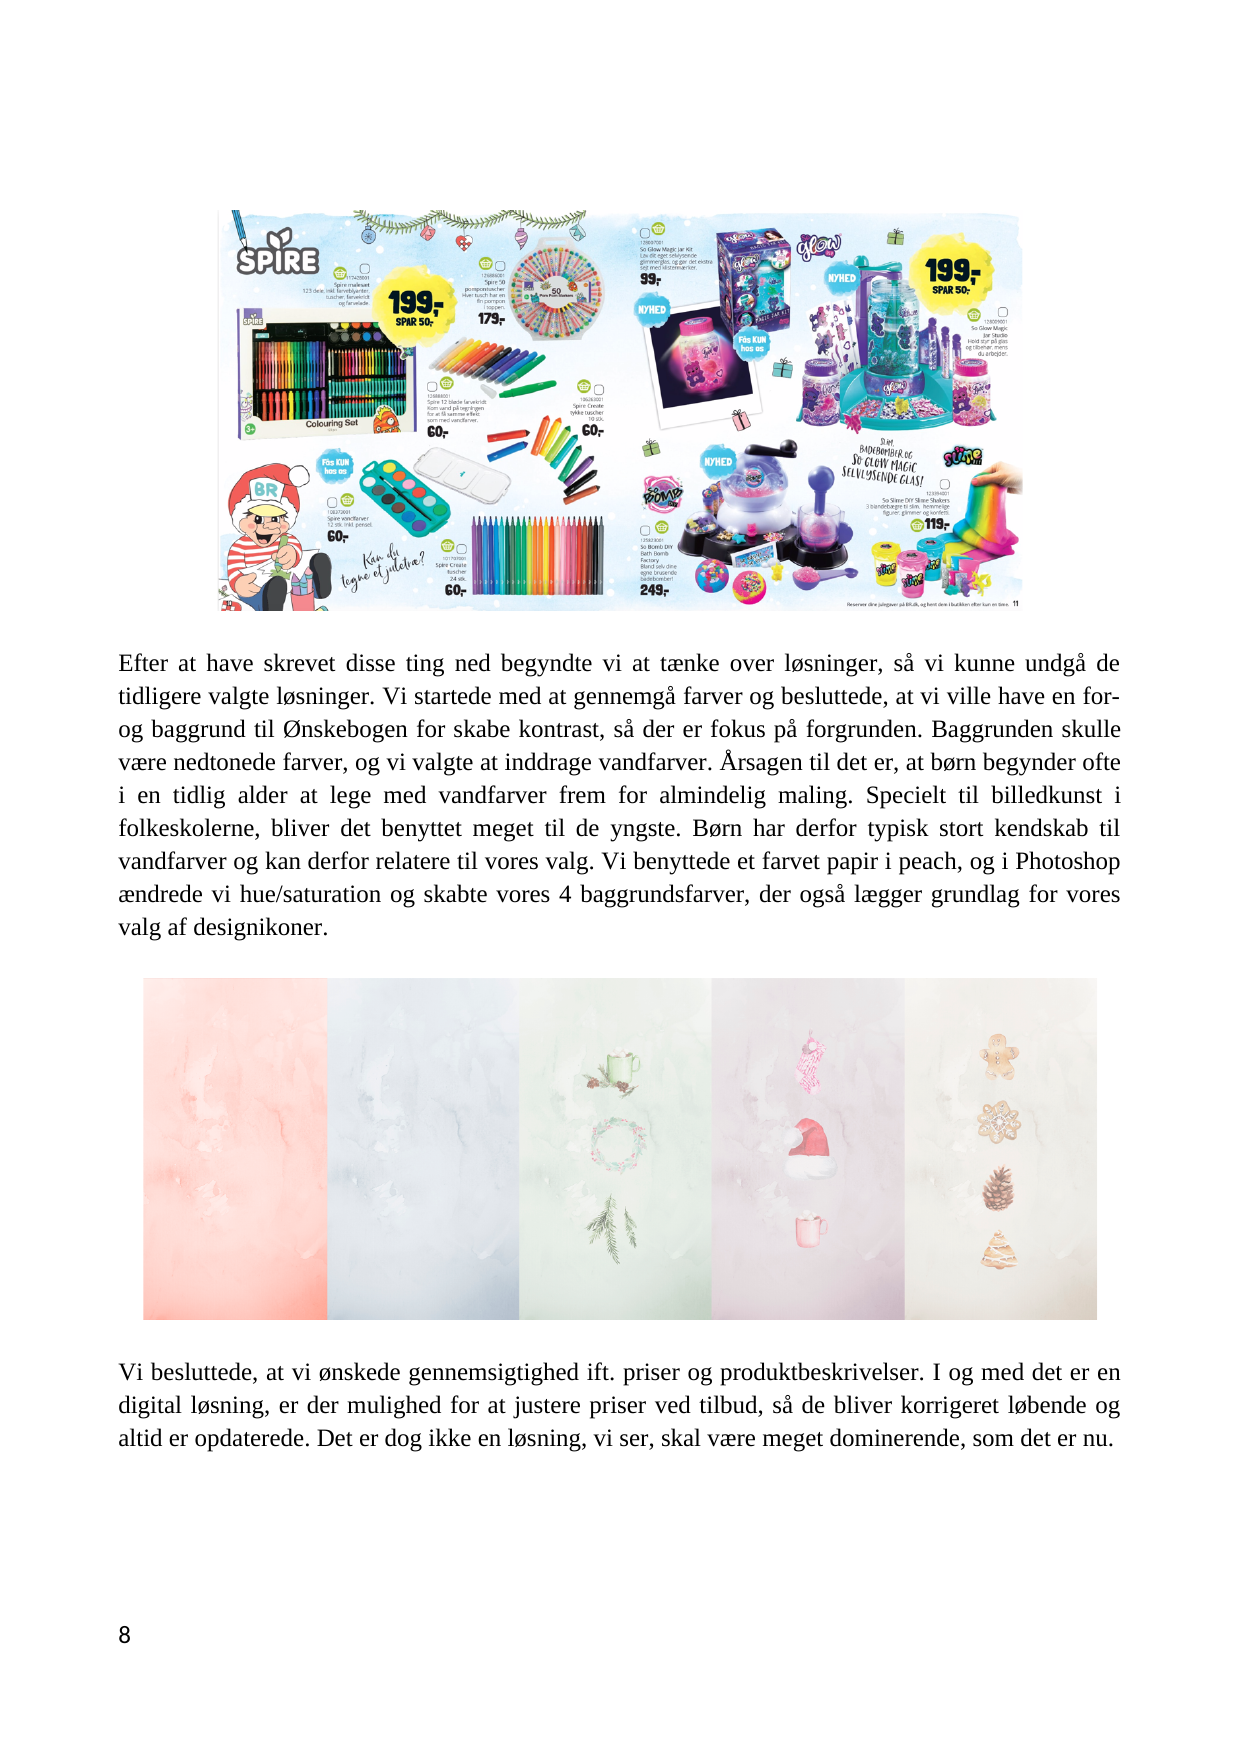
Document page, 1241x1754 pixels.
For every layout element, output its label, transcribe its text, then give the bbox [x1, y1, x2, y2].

picture [217, 210, 1023, 611]
picture [143, 978, 1098, 1320]
text Efter at have skrevet disse ting ned begyndte vi at tænke over løsninger, så vi kunne undgå de tidligere valgte løsninger. Vi startede med at gennemgå farver og besluttede, at vi ville have en for- og baggrund til Ønskebogen for skabe kontrast, så der er fokus på forgrunden. Baggrunden skulle være nedtonede farver, og vi valgte at inddrage vandfarver. Årsagen til det er, at børn begynder ofte i en tidlig alder at lege med vandfarver frem for almindelig maling. Specielt til billedkunst i folkeskolerne, bliver det benyttet meget til de yngste. Børn har derfor typisk stort kendskab til vandfarver og kan derfor relatere til vores valg. Vi benyttede et farvet papir i peach, og i Photoshop ændrede vi hue/saturation og skabte vores 4 baggrundsfarver, der også lægger grundlag for vores valg af designikoner. [118, 648, 1122, 941]
text Vi besluttede, at vi ønskede gennemsigtighed ift. priser og produktbeskrivelser. I og med det er en digital løsning, er der mulighed for at justere priser ved tilbud, så de bliver korrigeret løbende og altid er opdaterede. Det er dog ikke en løsning, vi ser, skal være meget dominerende, som det er nu. [118, 1357, 1122, 1452]
